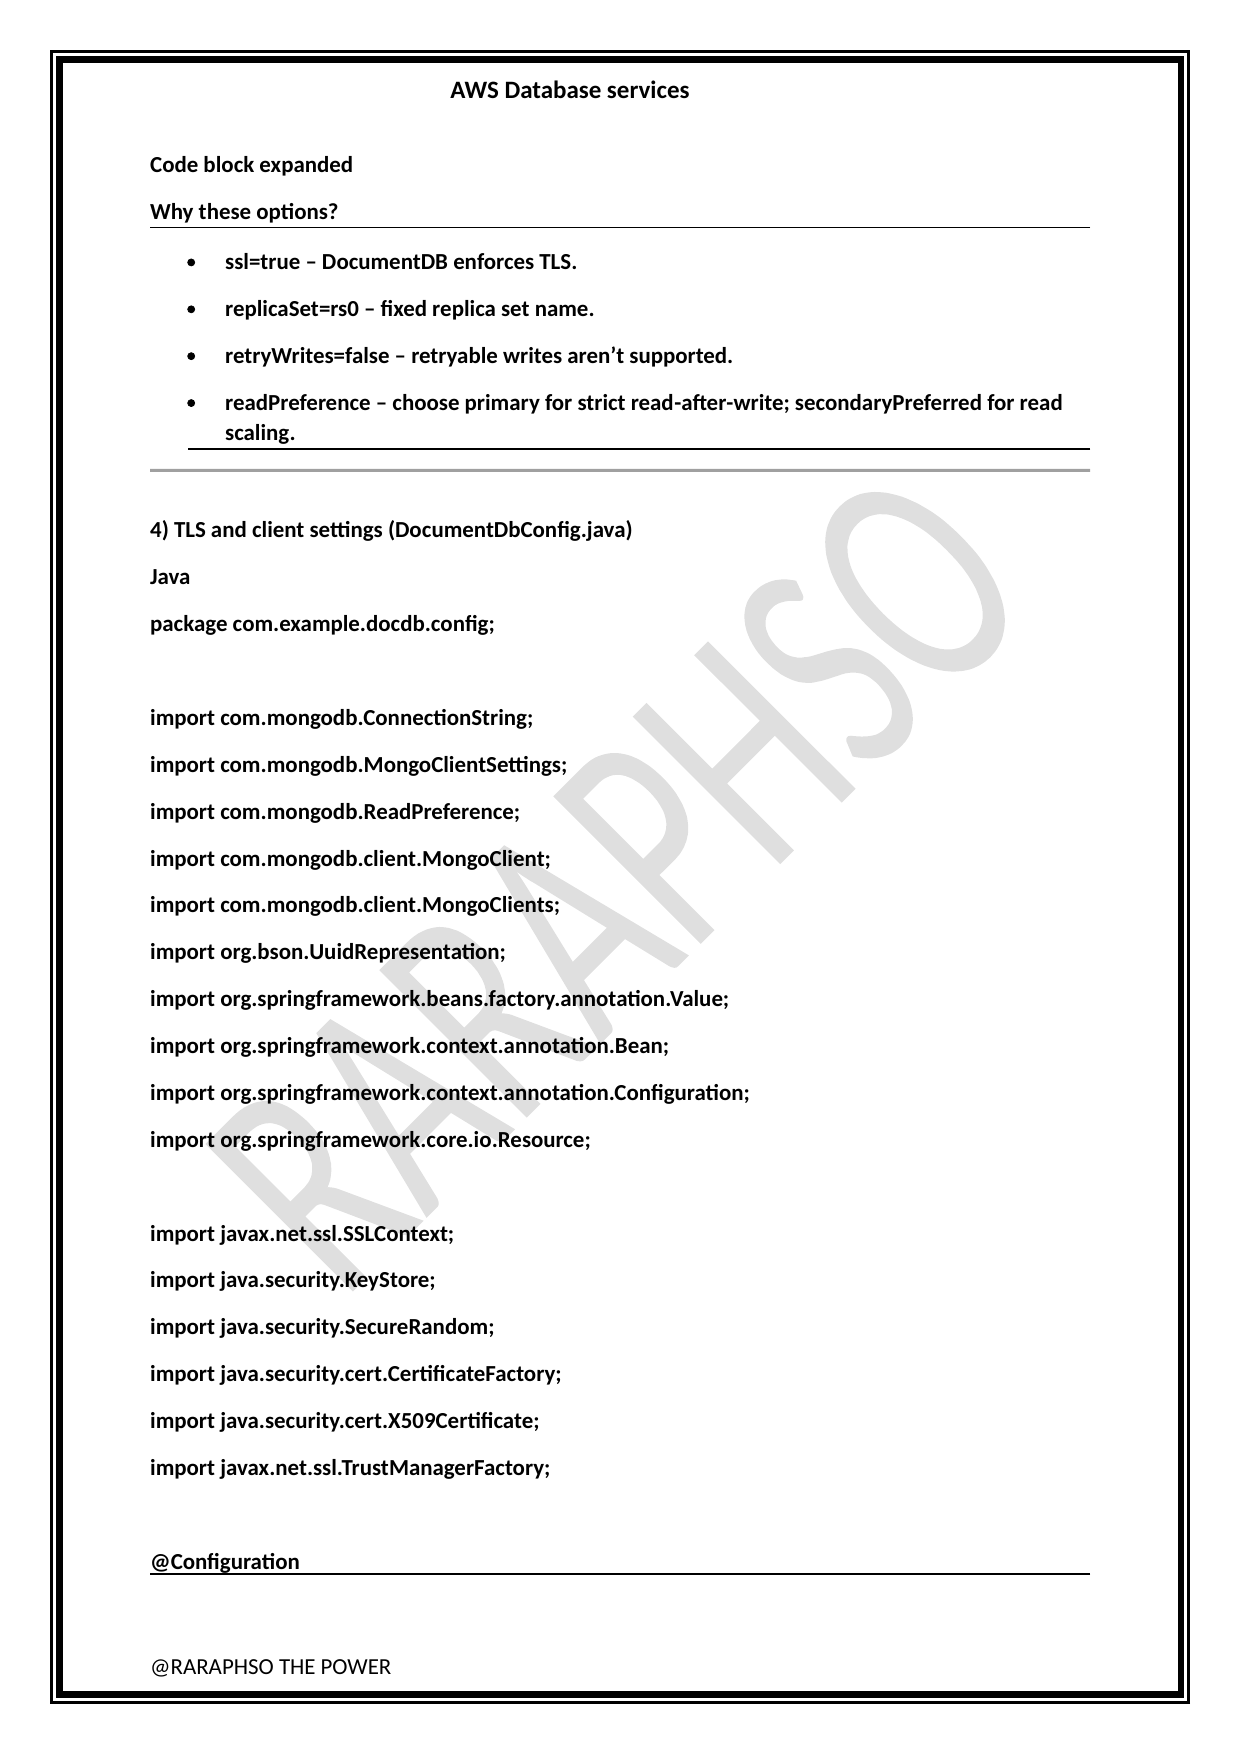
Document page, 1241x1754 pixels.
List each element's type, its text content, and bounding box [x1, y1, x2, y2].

text import java.security.cert.CertificateFactory; [150, 1359, 1090, 1387]
text import javax.net.ssl.TrustManagerFactory; [150, 1453, 1090, 1481]
text import java.security.SecureRandom; [150, 1312, 1090, 1341]
text import javax.net.ssl.SSLContext; [150, 1219, 1090, 1247]
text Code block expanded [150, 150, 1090, 178]
text import org.bson.UuidRepresentation; [150, 937, 1090, 966]
text package com.example.docdb.config; [150, 609, 1090, 637]
text 4) TLS and client settings (DocumentDbConfig.java) [150, 516, 1090, 544]
text import java.security.KeyStore; [150, 1266, 1090, 1294]
list replicaSet=rs0 – fixed replica set name. [187, 294, 1090, 322]
text import com.mongodb.MongoClientSettings; [150, 750, 1090, 778]
list readPreference – choose primary for strict read-after-write; secondaryPreferred for read scaling. [187, 388, 1090, 450]
text import java.security.cert.X509Certificate; [150, 1406, 1090, 1434]
text import com.mongodb.client.MongoClients; [150, 891, 1090, 919]
text import org.springframework.context.annotation.Configuration; [150, 1078, 1090, 1106]
list ssl=true – DocumentDB enforces TLS. [187, 247, 1090, 275]
text import com.mongodb.client.MongoClient; [150, 844, 1090, 872]
text Java [150, 562, 1090, 591]
text import org.springframework.beans.factory.annotation.Value; [150, 984, 1090, 1012]
text import com.mongodb.ReadPreference; [150, 797, 1090, 825]
list retryWrites=false – retryable writes aren’t supported. [187, 341, 1090, 369]
text import org.springframework.context.annotation.Bean; [150, 1031, 1090, 1059]
text @Configuration [150, 1547, 1090, 1573]
text import org.springframework.core.io.Resource; [150, 1125, 1090, 1153]
text Why these options? [150, 197, 1090, 227]
text import com.mongodb.ConnectionString; [150, 703, 1090, 731]
